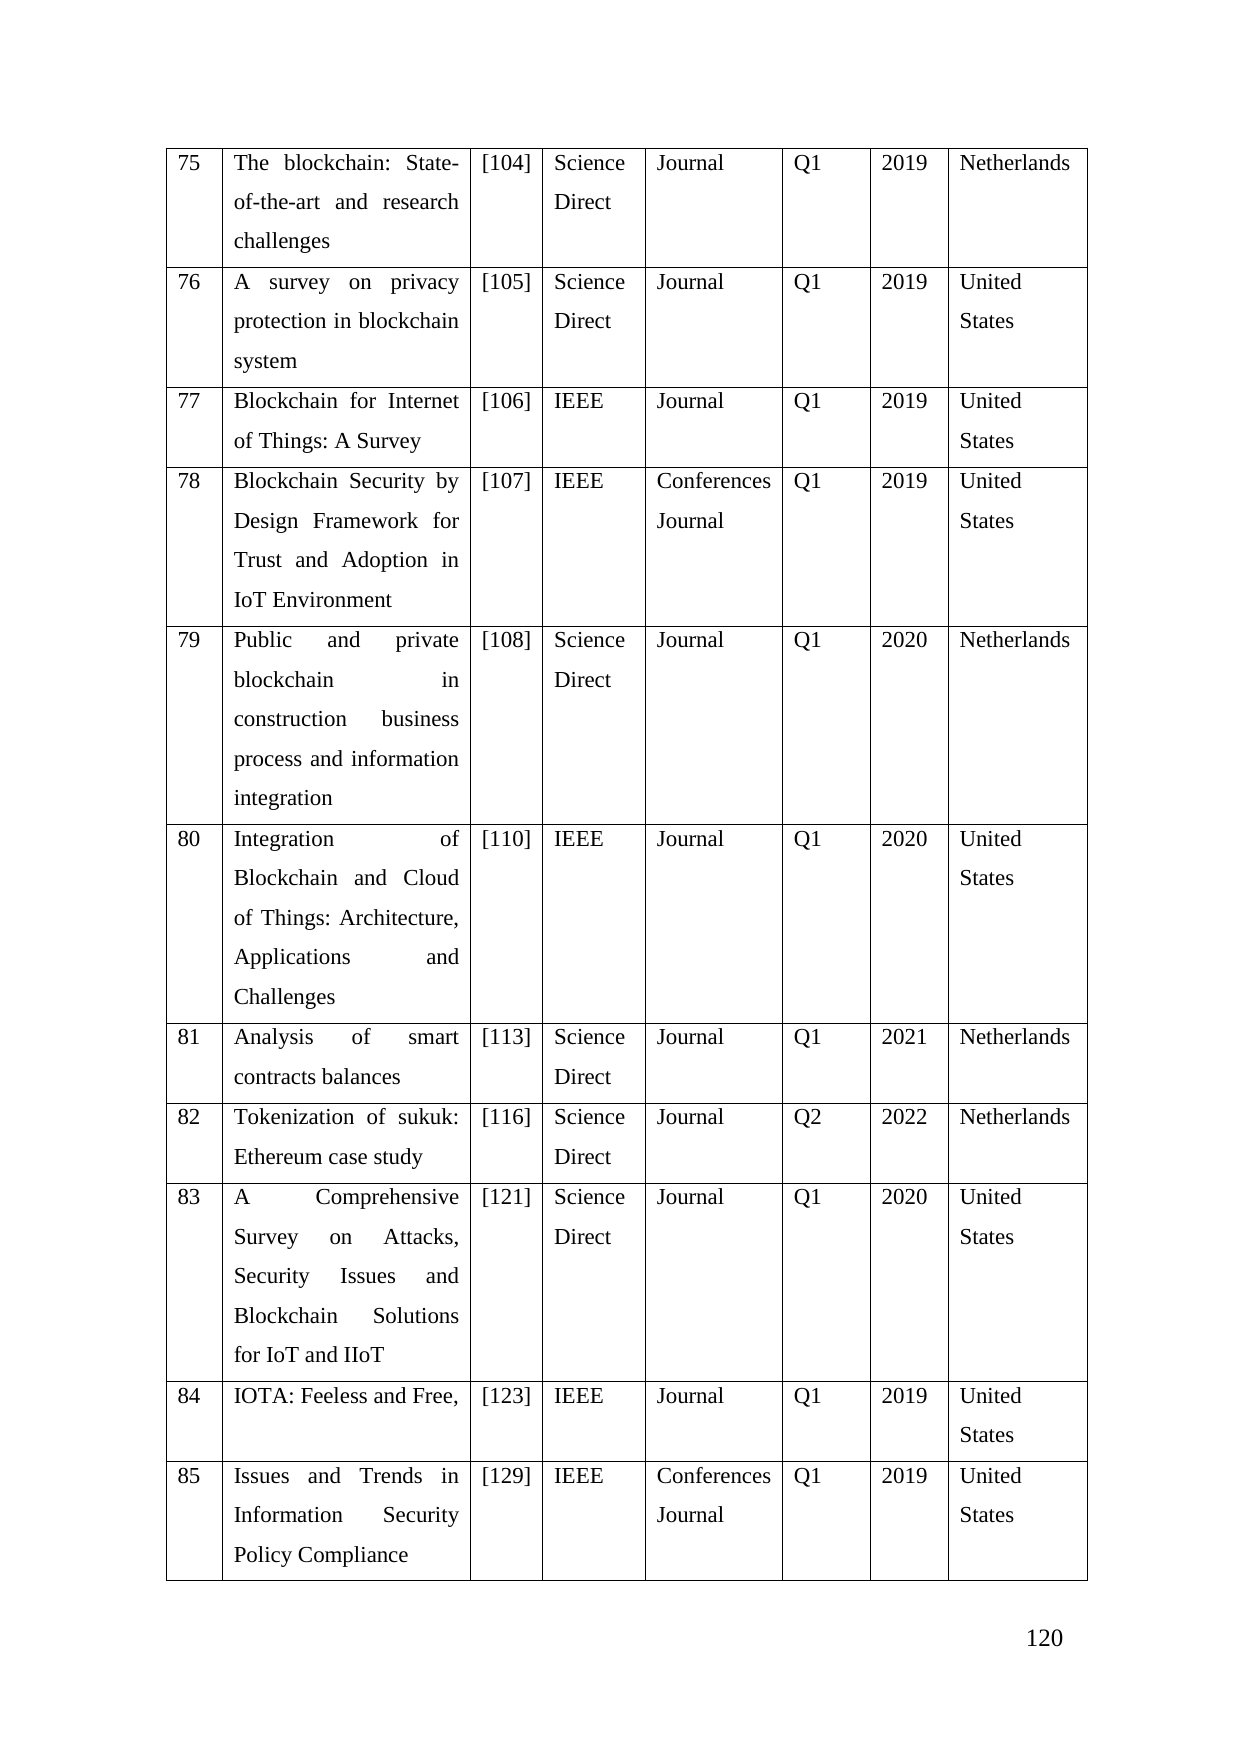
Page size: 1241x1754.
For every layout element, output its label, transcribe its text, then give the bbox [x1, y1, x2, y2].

table_cell 82 [167, 1104, 222, 1182]
table_cell 2020 [871, 825, 948, 1022]
table_cell IOTA: Feeless and Free, [223, 1382, 470, 1461]
table_cell 2019 [871, 468, 948, 626]
table_cell United States [949, 825, 1087, 1022]
table_cell Journal [646, 388, 782, 467]
table_cell United States [949, 1184, 1087, 1381]
table_cell Science Direct [543, 1104, 645, 1182]
table_cell Issues and Trends in Information Security Policy Compliance [223, 1462, 470, 1580]
table_cell Science Direct [543, 627, 645, 824]
table_cell [471, 468, 542, 626]
table_cell [471, 1462, 542, 1580]
table_cell IEEE [543, 1382, 645, 1461]
table_cell Science Direct [543, 1184, 645, 1381]
table_cell Analysis of smart contracts balances [223, 1024, 470, 1102]
table_cell Journal [646, 627, 782, 824]
table_cell IEEE [543, 1462, 645, 1580]
table_cell United States [949, 268, 1087, 387]
table_cell 77 [167, 388, 222, 467]
table_cell Journal [646, 1024, 782, 1102]
table_cell Science Direct [543, 149, 645, 267]
table_cell Netherlands [949, 1024, 1087, 1102]
table_cell Q1 [783, 268, 870, 387]
table_cell Q1 [783, 1184, 870, 1381]
table_cell [471, 627, 542, 824]
table_cell Journal [646, 149, 782, 267]
table_cell Q1 [783, 468, 870, 626]
table_cell Tokenization of sukuk: Ethereum case study [223, 1104, 470, 1182]
table_cell Q1 [783, 1462, 870, 1580]
table_cell 2019 [871, 1462, 948, 1580]
table_cell 83 [167, 1184, 222, 1381]
table_cell Netherlands [949, 149, 1087, 267]
table_cell Journal [646, 1104, 782, 1182]
table_cell Q2 [783, 1104, 870, 1182]
table_cell [471, 1024, 542, 1102]
table_cell A survey on privacy protection in blockchain system [223, 268, 470, 387]
table_cell [471, 388, 542, 467]
table_cell Conferences Journal [646, 468, 782, 626]
table_cell Netherlands [949, 1104, 1087, 1182]
table_cell 2019 [871, 1382, 948, 1461]
table_cell Conferences Journal [646, 1462, 782, 1580]
table_cell United States [949, 1462, 1087, 1580]
table_cell [471, 825, 542, 1022]
table_cell 2019 [871, 149, 948, 267]
table_cell 76 [167, 268, 222, 387]
table_cell 84 [167, 1382, 222, 1461]
table_cell [471, 149, 542, 267]
table_cell IEEE [543, 388, 645, 467]
table_cell Q1 [783, 627, 870, 824]
table_cell Science Direct [543, 1024, 645, 1102]
table_cell Q1 [783, 825, 870, 1022]
table_cell [471, 268, 542, 387]
table_cell IEEE [543, 825, 645, 1022]
table_cell A Comprehensive Survey on Attacks, Security Issues and Blockchain Solutions for IoT and IIoT [223, 1184, 470, 1381]
table_cell Science Direct [543, 268, 645, 387]
table_cell Integration of Blockchain and Cloud of Things: Architecture, Applications and Challenges [223, 825, 470, 1022]
table_cell Journal [646, 268, 782, 387]
table_cell 75 [167, 149, 222, 267]
table_cell Journal [646, 1382, 782, 1461]
table_cell 80 [167, 825, 222, 1022]
table_cell Blockchain for Internet of Things: A Survey [223, 388, 470, 467]
table_cell United States [949, 468, 1087, 626]
table_cell Journal [646, 825, 782, 1022]
table_cell 85 [167, 1462, 222, 1580]
table_cell 2020 [871, 627, 948, 824]
table_cell Blockchain Security by Design Framework for Trust and Adoption in IoT Environment [223, 468, 470, 626]
table_cell [471, 1184, 542, 1381]
table_cell 81 [167, 1024, 222, 1102]
table_cell Q1 [783, 149, 870, 267]
table_cell Journal [646, 1184, 782, 1381]
table_cell The blockchain: State-of-the-art and research challenges [223, 149, 470, 267]
table_cell 78 [167, 468, 222, 626]
table_cell 2019 [871, 268, 948, 387]
table_cell 2022 [871, 1104, 948, 1182]
table_cell Q1 [783, 1024, 870, 1102]
table_cell Netherlands [949, 627, 1087, 824]
table_cell Public and private blockchain in construction business process and information integration [223, 627, 470, 824]
table_cell United States [949, 1382, 1087, 1461]
table_cell IEEE [543, 468, 645, 626]
table_cell United States [949, 388, 1087, 467]
table_cell [471, 1382, 542, 1461]
table_cell 2020 [871, 1184, 948, 1381]
table_cell Q1 [783, 1382, 870, 1461]
table_cell Q1 [783, 388, 870, 467]
table_cell [471, 1104, 542, 1182]
table_cell 2019 [871, 388, 948, 467]
table_cell 79 [167, 627, 222, 824]
table_cell 2021 [871, 1024, 948, 1102]
